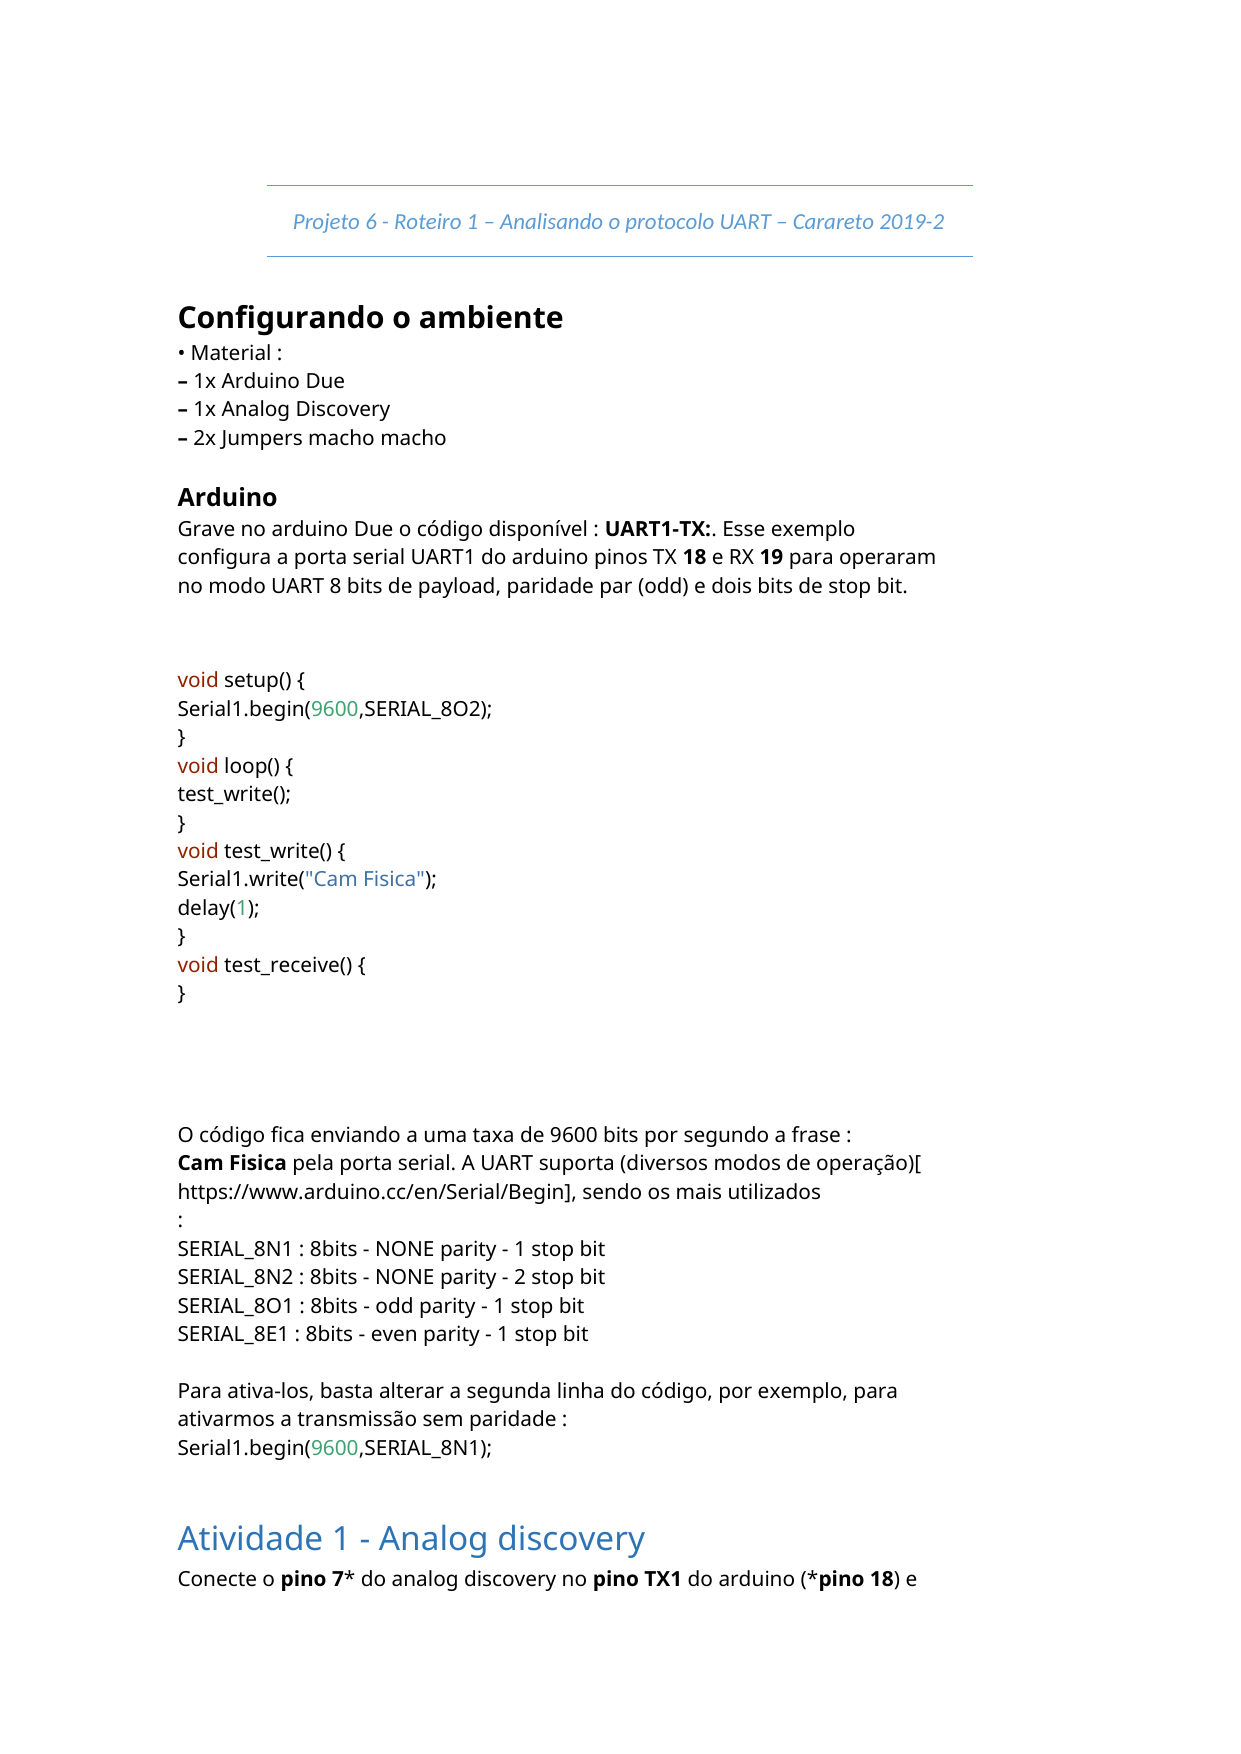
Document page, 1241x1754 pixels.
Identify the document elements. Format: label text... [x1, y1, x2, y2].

text Para ativa-los, basta alterar a segunda linha do código, por exemplo, para [177, 1376, 1063, 1404]
text SERIAL_8N2 : 8bits - NONE parity - 2 stop bit [177, 1262, 1063, 1291]
text Serial1.write("Cam Fisica"); [177, 864, 1063, 893]
text delay(1); [177, 893, 1063, 921]
text – 1x Arduino Due [177, 366, 1063, 394]
text } [177, 921, 1063, 950]
text void loop() { [177, 751, 1063, 779]
text – 2x Jumpers macho macho [177, 423, 1063, 451]
text Cam Fisica pela porta serial. A UART suporta (diversos modos de operação)[ [177, 1148, 1063, 1177]
text no modo UART 8 bits de payload, paridade par (odd) e dois bits de stop bit. [177, 571, 1063, 599]
text Conecte o pino 7* do analog discovery no pino TX1 do arduino (*pino 18) e [177, 1564, 1063, 1592]
subtitle Atividade 1 - Analog discovery [177, 1515, 1063, 1560]
text : [177, 1205, 1063, 1234]
text } [177, 978, 1063, 1007]
text SERIAL_8E1 : 8bits - even parity - 1 stop bit [177, 1319, 1063, 1348]
text SERIAL_8N1 : 8bits - NONE parity - 1 stop bit [177, 1234, 1063, 1262]
text Serial1.begin(9600,SERIAL_8N1); [177, 1433, 1063, 1461]
text configura a porta serial UART1 do arduino pinos TX 18 e RX 19 para operaram [177, 542, 1063, 571]
text Arduino [177, 480, 1063, 514]
text void setup() { [177, 665, 1063, 694]
text } [177, 808, 1063, 836]
text void test_write() { [177, 836, 1063, 864]
text test_write(); [177, 779, 1063, 808]
text Serial1.begin(9600,SERIAL_8O2); [177, 694, 1063, 722]
text SERIAL_8O1 : 8bits - odd parity - 1 stop bit [177, 1291, 1063, 1319]
text void test_receive() { [177, 950, 1063, 978]
text • Material : [177, 338, 1063, 366]
text Configurando o ambiente [177, 297, 1063, 338]
text https://www.arduino.cc/en/Serial/Begin], sendo os mais utilizados [177, 1177, 1063, 1205]
text – 1x Analog Discovery [177, 394, 1063, 423]
text Projeto 6 - Roteiro 1 – Analisando o protocolo UART – Carareto 2019-2 [267, 186, 973, 256]
text ativarmos a transmissão sem paridade : [177, 1404, 1063, 1433]
text O código fica enviando a uma taxa de 9600 bits por segundo a frase : [177, 1120, 1063, 1148]
text Grave no arduino Due o código disponível : UART1-TX:. Esse exemplo [177, 514, 1063, 542]
text } [177, 722, 1063, 751]
